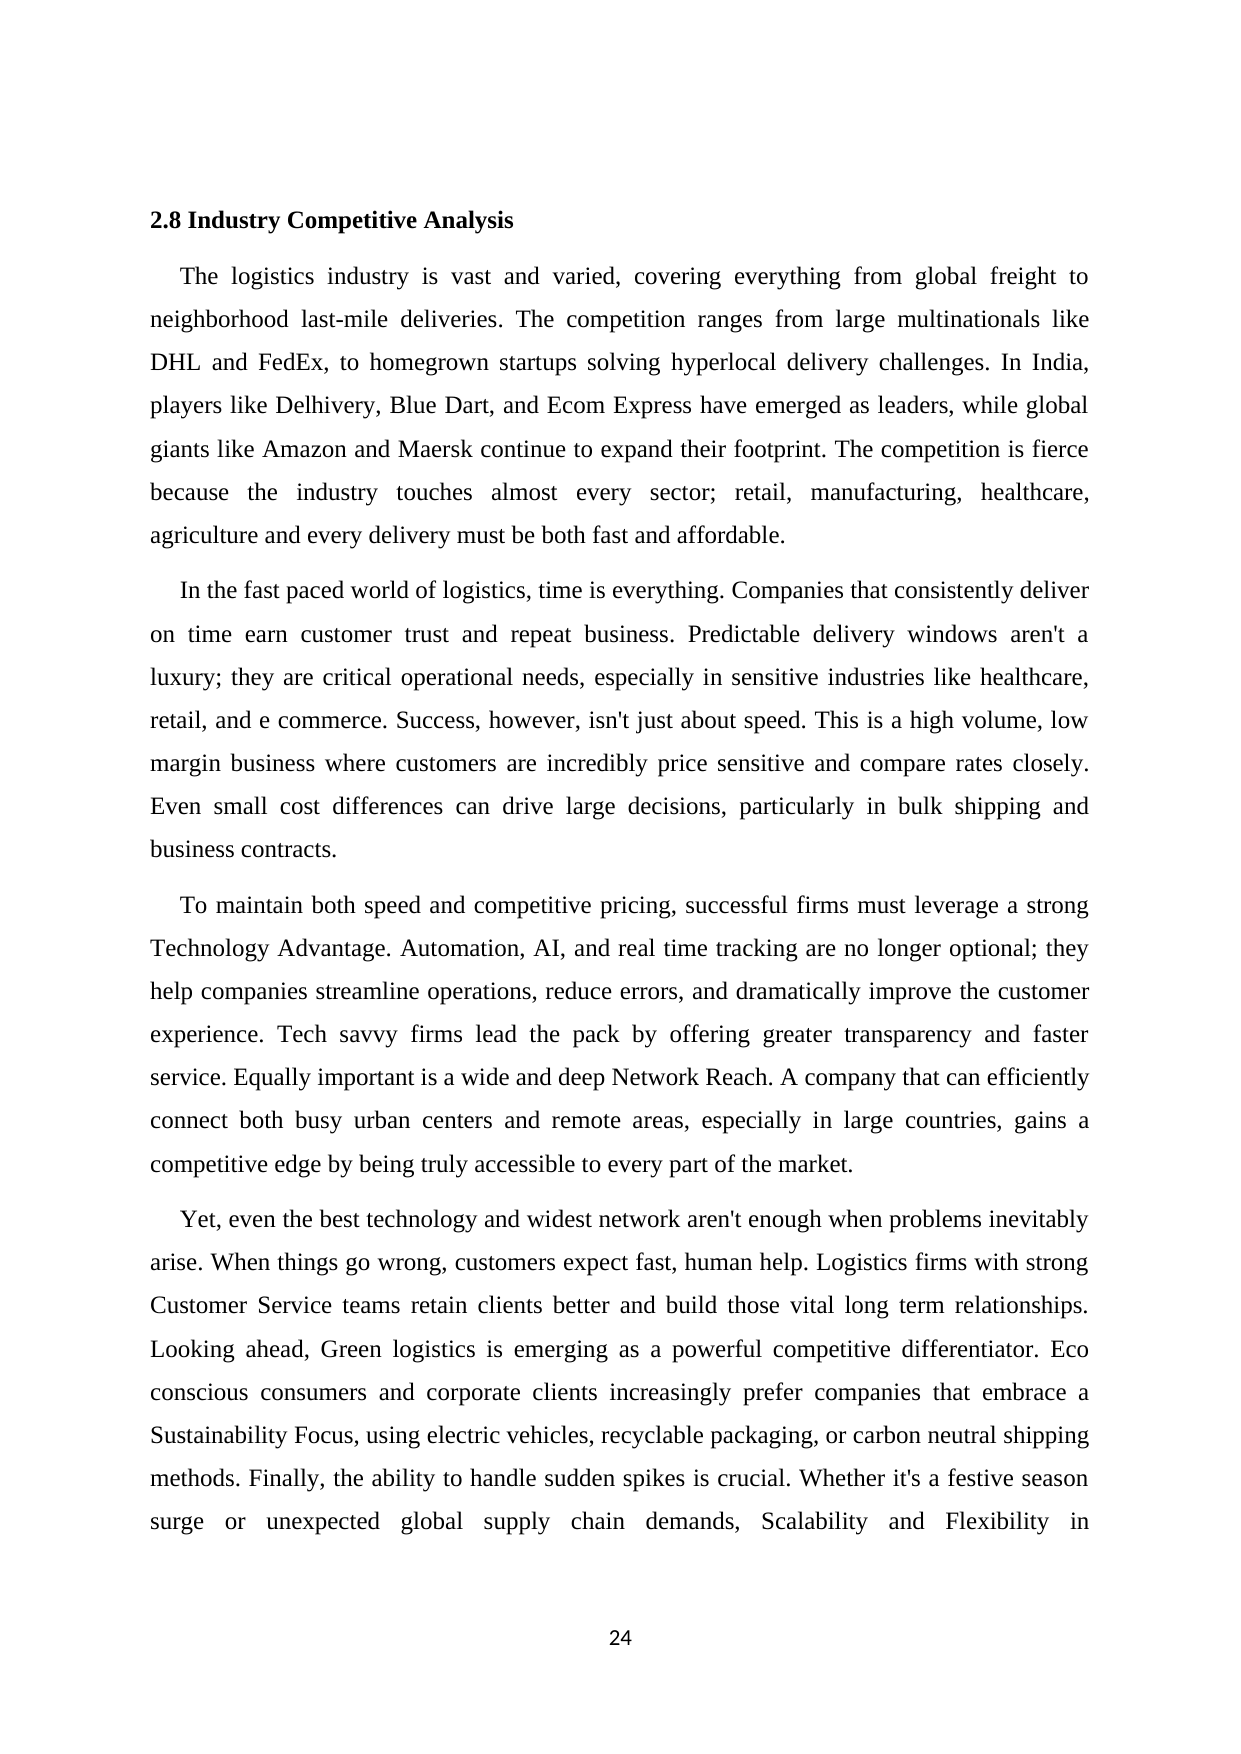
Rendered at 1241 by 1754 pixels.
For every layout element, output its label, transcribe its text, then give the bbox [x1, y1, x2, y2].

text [150, 1204, 1090, 1535]
text 2.8 Industry Competitive Analysis [150, 206, 1090, 234]
text The logistics industry is vast and varied, covering everything from global freight to neighborhood last-mile deliveries. The competition ranges from large multinationals like DHL and FedEx, to homegrown startups solving hyperlocal delivery challenges. In India, players like Delhivery, Blue Dart, and Ecom Express have emerged as leaders, while global giants like Amazon and Maersk continue to expand their footprint. The competition is fierce because the industry touches almost every sector; retail, manufacturing, healthcare, agriculture and every delivery must be both fast and affordable. [150, 261, 1090, 549]
text To maintain both speed and competitive pricing, successful firms must leverage a strong Technology Advantage. Automation, AI, and real time tracking are no longer optional; they help companies streamline operations, reduce errors, and dramatically improve the customer experience. Tech savvy firms lead the pack by offering greater transparency and faster service. Equally important is a wide and deep Network Reach. A company that can efficiently connect both busy urban centers and remote areas, especially in large countries, gains a competitive edge by being truly accessible to every part of the market. [150, 890, 1090, 1177]
text In the fast paced world of logistics, time is everything. Companies that consistently deliver on time earn customer trust and repeat business. Predictable delivery windows aren't a luxury; they are critical operational needs, especially in sensitive industries like healthcare, retail, and e commerce. Success, however, isn't just about speed. This is a high volume, low margin business where customers are incredibly price sensitive and compare rates closely. Even small cost differences can drive large decisions, particularly in bulk shipping and business contracts. [150, 576, 1090, 863]
